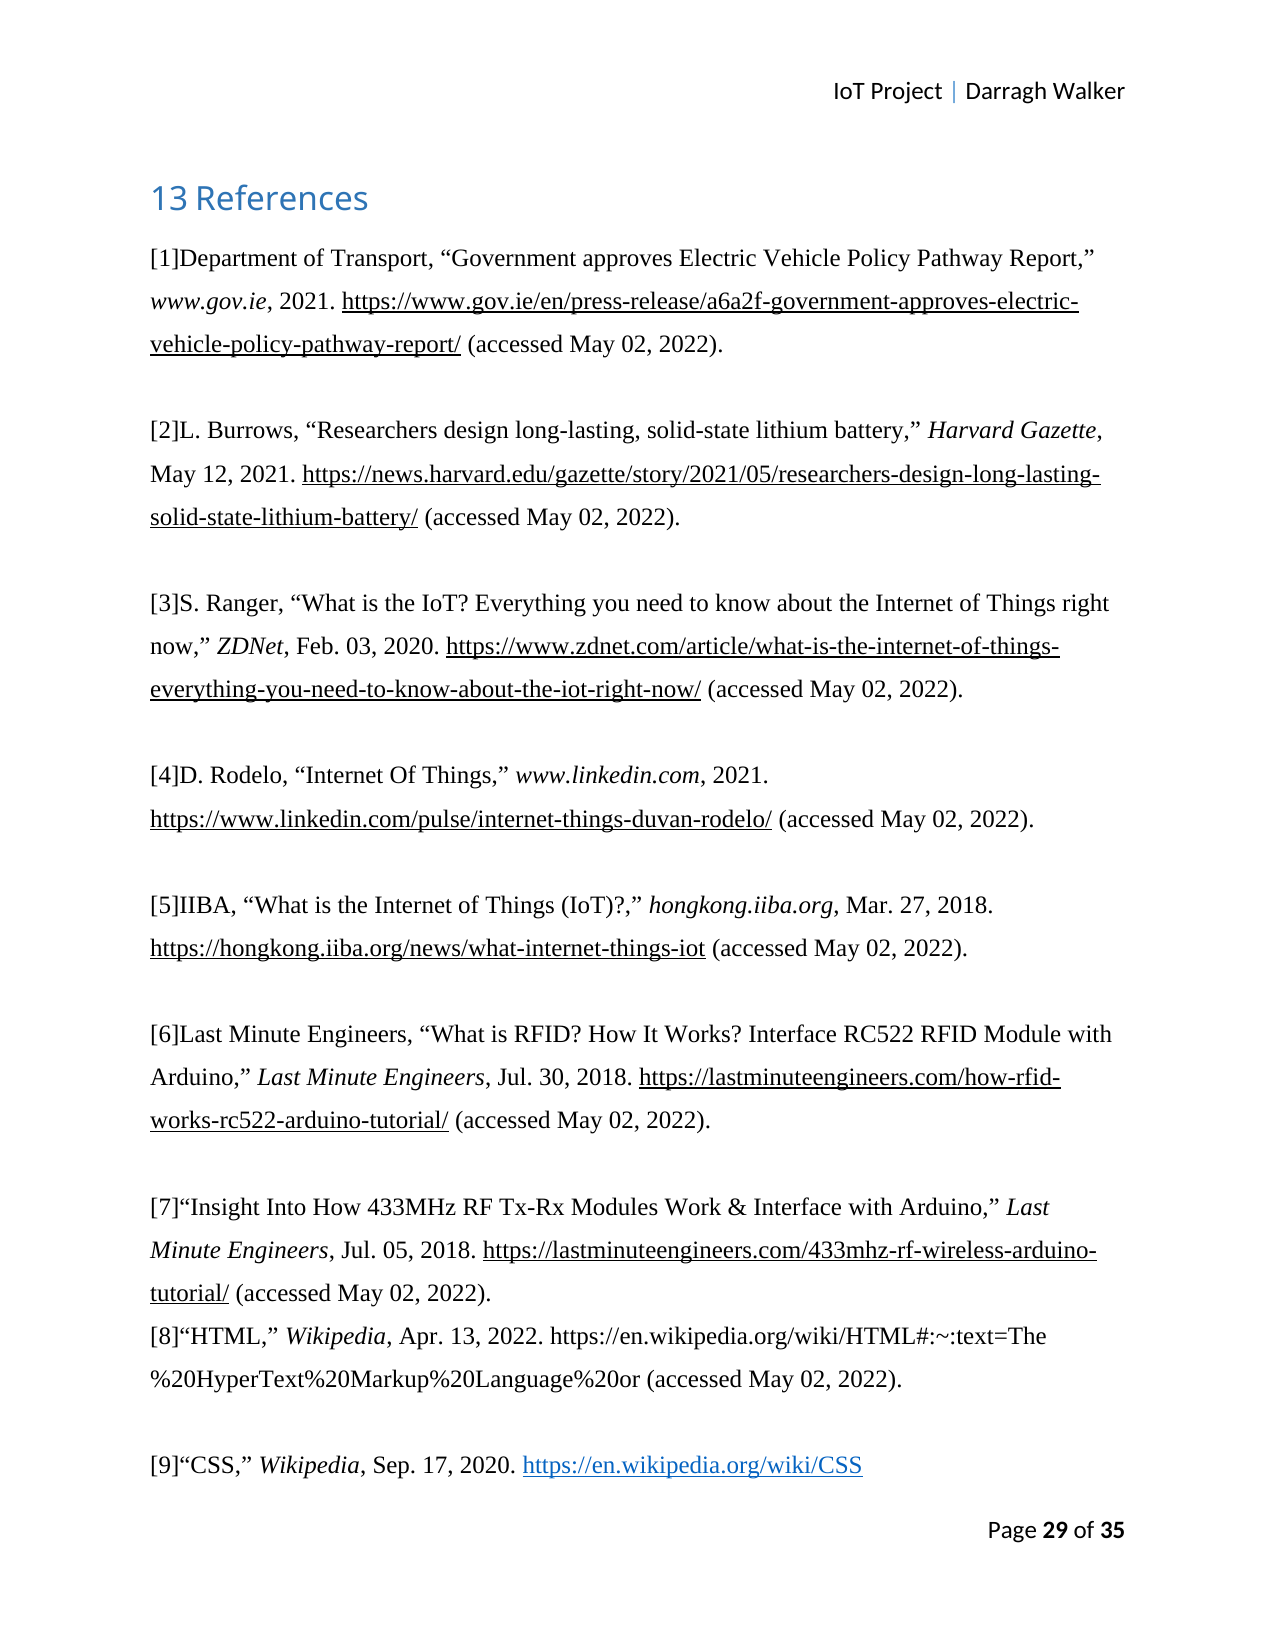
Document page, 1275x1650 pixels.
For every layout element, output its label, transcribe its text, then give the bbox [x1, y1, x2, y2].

text [1]Department of Transport, “Government approves Electric Vehicle Policy Pathway Report,” www.gov.ie, 2021. https://www.gov.ie/en/press-release/a6a2f-government-approves-electric-vehicle-policy-pathway-report/ (accessed May 02, 2022). [150, 243, 1125, 358]
text [8]“HTML,” Wikipedia, Apr. 13, 2022. https://en.wikipedia.org/wiki/HTML#:~:text=The%20HyperText%20Markup%20Language%20or (accessed May 02, 2022). [150, 1321, 1125, 1393]
text [5]IIBA, “What is the Internet of Things (IoT)?,” hongkong.iiba.org, Mar. 27, 2018. https://hongkong.iiba.org/news/what-internet-things-iot (accessed May 02, 2022). [150, 890, 1125, 962]
text [3]S. Ranger, “What is the IoT? Everything you need to know about the Internet of Things right now,” ZDNet, Feb. 03, 2020. https://www.zdnet.com/article/what-is-the-internet-of-things-everything-you-need-to-know-about-the-iot-right-now/ (accessed May 02, 2022). [150, 588, 1125, 703]
text [6]Last Minute Engineers, “What is RFID? How It Works? Interface RC522 RFID Module with Arduino,” Last Minute Engineers, Jul. 30, 2018. https://lastminuteengineers.com/how-rfid-works-rc522-arduino-tutorial/ (accessed May 02, 2022). [150, 1019, 1125, 1134]
text [9]“CSS,” Wikipedia, Sep. 17, 2020. https://en.wikipedia.org/wiki/CSS [150, 1451, 1125, 1479]
text [2]L. Burrows, “Researchers design long-lasting, solid-state lithium battery,” Harvard Gazette, May 12, 2021. https://news.harvard.edu/gazette/story/2021/05/researchers-design-long-lasting-solid-state-lithium-battery/ (accessed May 02, 2022). [150, 416, 1125, 531]
text [4]D. Rodelo, “Internet Of Things,” www.linkedin.com, 2021. https://www.linkedin.com/pulse/internet-things-duvan-rodelo/ (accessed May 02, 2022). [150, 761, 1125, 832]
subtitle References [150, 175, 1125, 220]
text [7]“Insight Into How 433MHz RF Tx-Rx Modules Work & Interface with Arduino,” Last Minute Engineers, Jul. 05, 2018. https://lastminuteengineers.com/433mhz-rf-wireless-arduino-tutorial/ (accessed May 02, 2022). [150, 1192, 1125, 1307]
